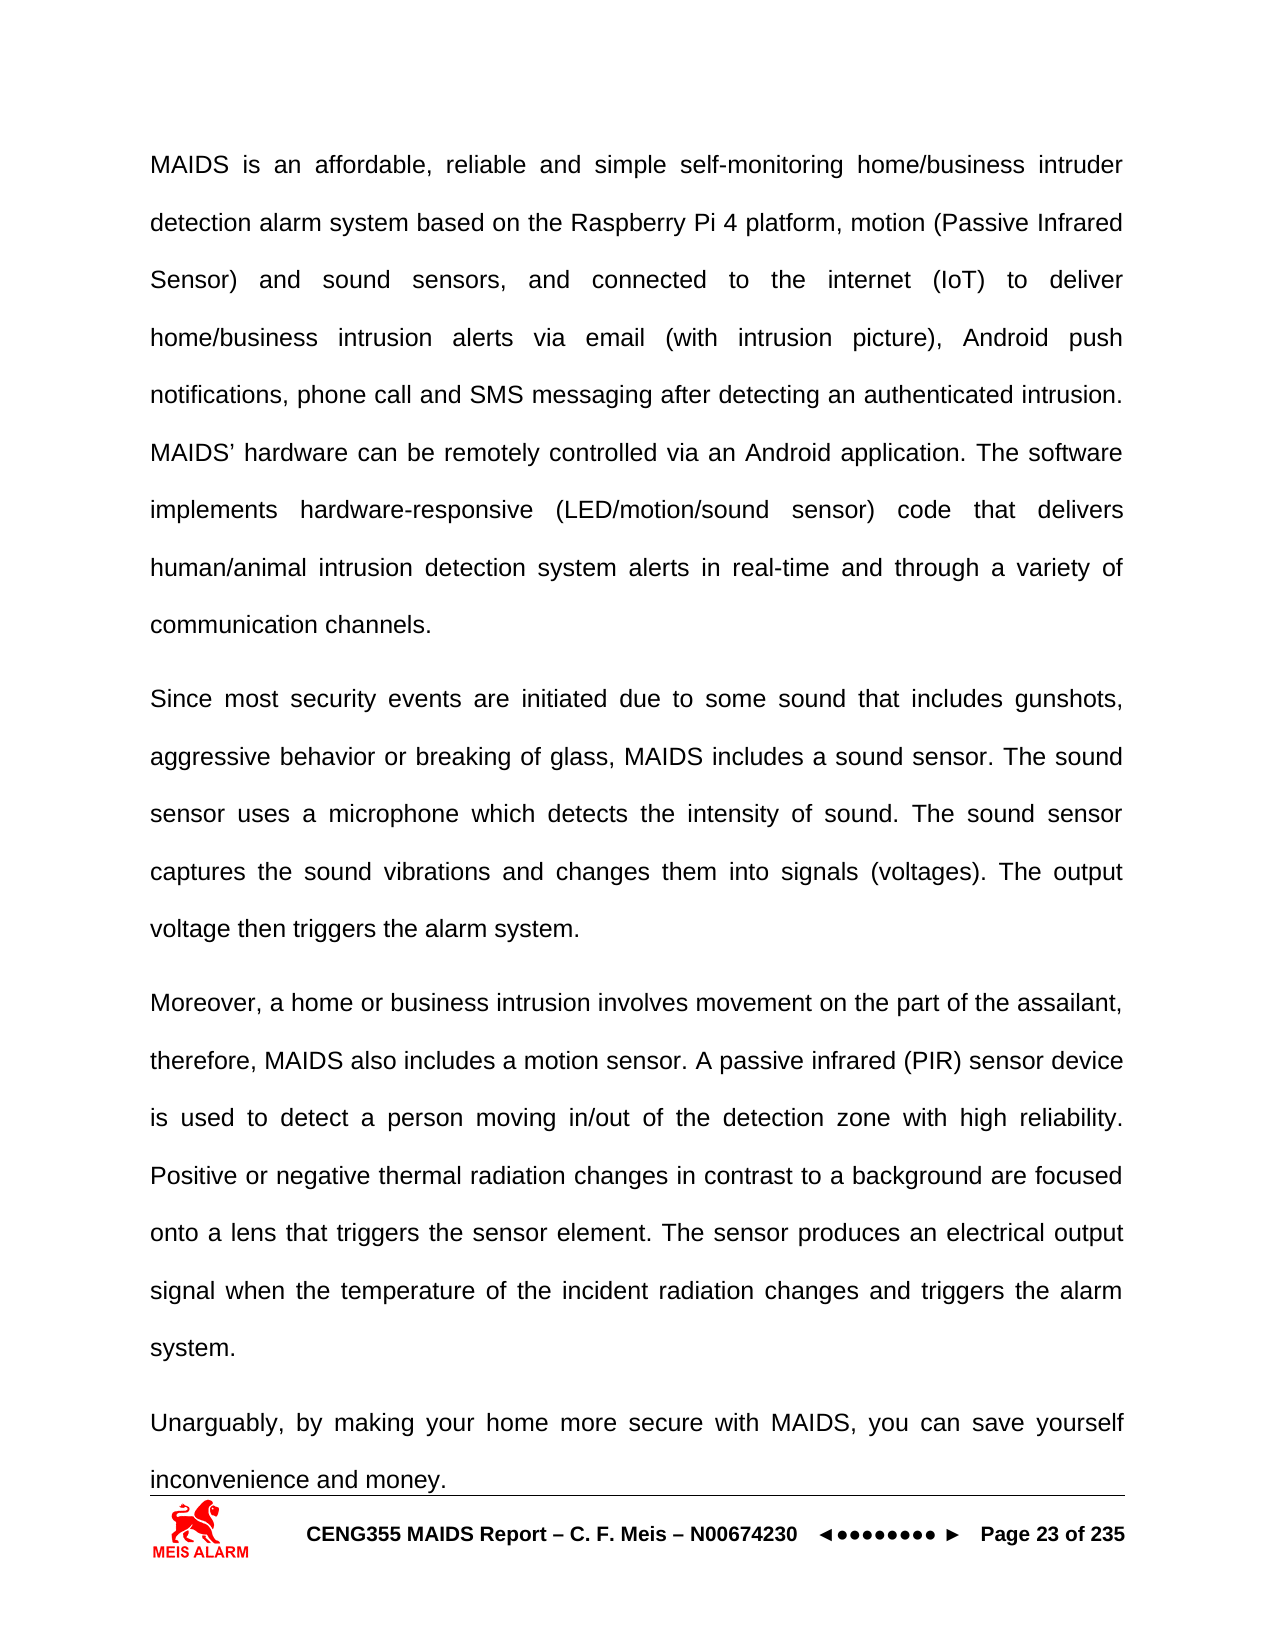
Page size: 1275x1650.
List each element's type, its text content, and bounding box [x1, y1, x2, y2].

text Since most security events are initiated due to some sound that includes gunshots, aggressive behavior or breaking of glass, MAIDS includes a sound sensor. The sound sensor uses a microphone which detects the intensity of sound. The sound sensor captures the sound vibrations and changes them into signals (voltages). The output voltage then triggers the alarm system. [150, 684, 1125, 943]
text MAIDS is an affordable, reliable and simple self-monitoring home/business intruder detection alarm system based on the Raspberry Pi 4 platform, motion (Passive Infrared Sensor) and sound sensors, and connected to the internet (IoT) to deliver home/business intrusion alerts via email (with intrusion picture), Android push notifications, phone call and SMS messaging after detecting an authenticated intrusion. MAIDS’ hardware can be remotely controlled via an Android application. The software implements hardware-responsive (LED/motion/sound sensor) code that delivers human/animal intrusion detection system alerts in real-time and through a variety of communication channels. [150, 150, 1125, 639]
text Moreover, a home or business intrusion involves movement on the part of the assailant, therefore, MAIDS also includes a motion sensor. A passive infrared (PIR) sensor device is used to detect a person moving in/out of the detection zone with high reliability. Positive or negative thermal radiation changes in contrast to a background are focused onto a lens that triggers the sensor element. The sensor produces an electrical output signal when the temperature of the incident radiation changes and triggers the alarm system. [150, 988, 1125, 1362]
picture [150, 1498, 253, 1561]
text Unarguably, by making your home more secure with MAIDS, you can save yourself inconvenience and money. [150, 1407, 1125, 1494]
